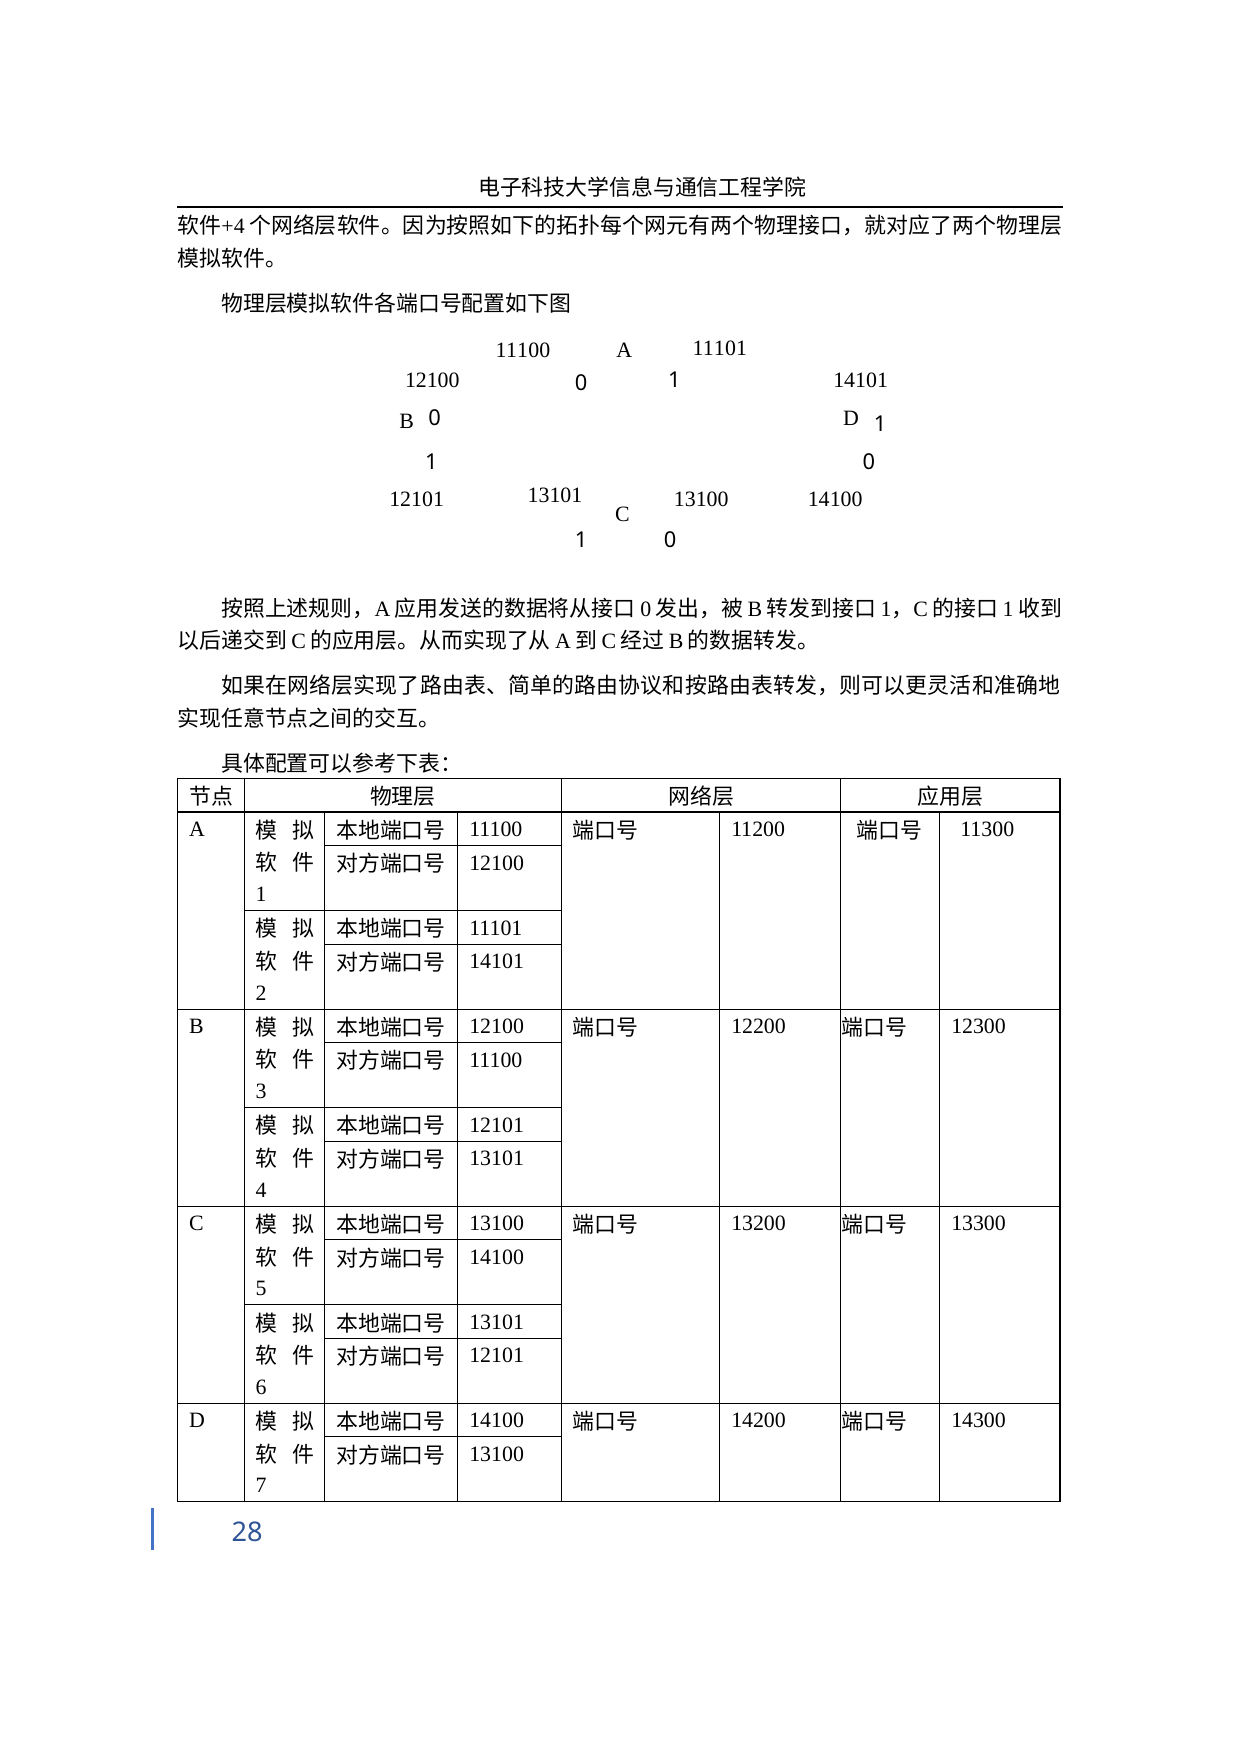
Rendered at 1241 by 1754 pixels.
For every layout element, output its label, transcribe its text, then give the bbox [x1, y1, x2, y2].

table_cell 模拟软件3 [245, 1010, 324, 1107]
table_header 节点 [178, 779, 244, 811]
table_cell 11101 [458, 911, 561, 943]
table_cell 对方端口号 [325, 945, 457, 1008]
table_cell 端口号 [562, 1404, 719, 1501]
table_cell D [178, 1404, 244, 1501]
table_cell 14100 [458, 1404, 561, 1436]
text 具体配置可以参考下表： [177, 745, 1063, 778]
table_cell 对方端口号 [325, 1240, 457, 1304]
table_cell 端口号 [841, 1207, 939, 1403]
table_cell 本地端口号 [325, 911, 457, 943]
table_cell 14100 [458, 1240, 561, 1304]
table_cell 12300 [940, 1010, 1059, 1206]
table_cell 14300 [940, 1404, 1059, 1501]
table_cell 12200 [720, 1010, 840, 1206]
table_header 物理层 [245, 779, 561, 811]
table_cell 13300 [940, 1207, 1059, 1403]
table_cell 本地端口号 [325, 1305, 457, 1338]
table_cell 11100 [458, 1043, 561, 1107]
table_cell B [178, 1010, 244, 1206]
table_cell 对方端口号 [325, 1339, 457, 1403]
table_cell 13101 [458, 1305, 561, 1338]
table_cell 14200 [720, 1404, 840, 1501]
text 按照上述规则，A应用发送的数据将从接口0发出，被B转发到接口1，C的接口1 收到以后递交到C的应用层。从而实现了从A到C经过B的数据转发。 [177, 590, 1063, 655]
table_cell 对方端口号 [325, 846, 457, 910]
table_cell 本地端口号 [325, 813, 457, 845]
table_cell 13100 [458, 1207, 561, 1239]
table_cell 11100 [458, 813, 561, 845]
table_cell 11200 [720, 813, 840, 1008]
table_cell 本地端口号 [325, 1404, 457, 1436]
table_cell 模拟软件1 [245, 813, 324, 910]
table_cell 13100 [458, 1437, 561, 1501]
table_cell 模拟软件6 [245, 1305, 324, 1403]
table_cell 模拟软件2 [245, 911, 324, 1008]
table_header 应用层 [841, 779, 1059, 811]
table_cell 12100 [458, 1010, 561, 1042]
table_cell 11300 [940, 813, 1059, 1008]
table_cell 端口号 [562, 1010, 719, 1206]
table_cell 模拟软件7 [245, 1404, 324, 1501]
text 物理层模拟软件各端口号配置如下图 [177, 285, 1063, 318]
table_cell 对方端口号 [325, 1043, 457, 1107]
table_cell A [178, 813, 244, 1008]
table_header 网络层 [562, 779, 840, 811]
table_cell 模拟软件4 [245, 1108, 324, 1206]
text 如果在网络层实现了路由表、简单的路由协议和按路由表转发，则可以更灵活和准确地实现任意节点之间的交互。 [177, 668, 1063, 733]
table_cell 对方端口号 [325, 1437, 457, 1501]
table_cell 端口号 [841, 1404, 939, 1501]
table_cell 12100 [458, 846, 561, 910]
table_cell 模拟软件5 [245, 1207, 324, 1304]
table_cell 13101 [458, 1142, 561, 1206]
table_cell 端口号 [562, 813, 719, 1008]
table_cell 本地端口号 [325, 1207, 457, 1239]
table_cell 13200 [720, 1207, 840, 1403]
table_cell 12101 [458, 1339, 561, 1403]
table_cell C [178, 1207, 244, 1403]
table_cell 本地端口号 [325, 1010, 457, 1042]
table_cell 本地端口号 [325, 1108, 457, 1141]
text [177, 208, 1063, 273]
table_cell 14101 [458, 945, 561, 1008]
table_cell 端口号 [562, 1207, 719, 1403]
table_cell 对方端口号 [325, 1142, 457, 1206]
table_cell 端口号 [841, 1010, 939, 1206]
table_cell 端口号 [841, 813, 939, 1008]
table_cell 12101 [458, 1108, 561, 1141]
